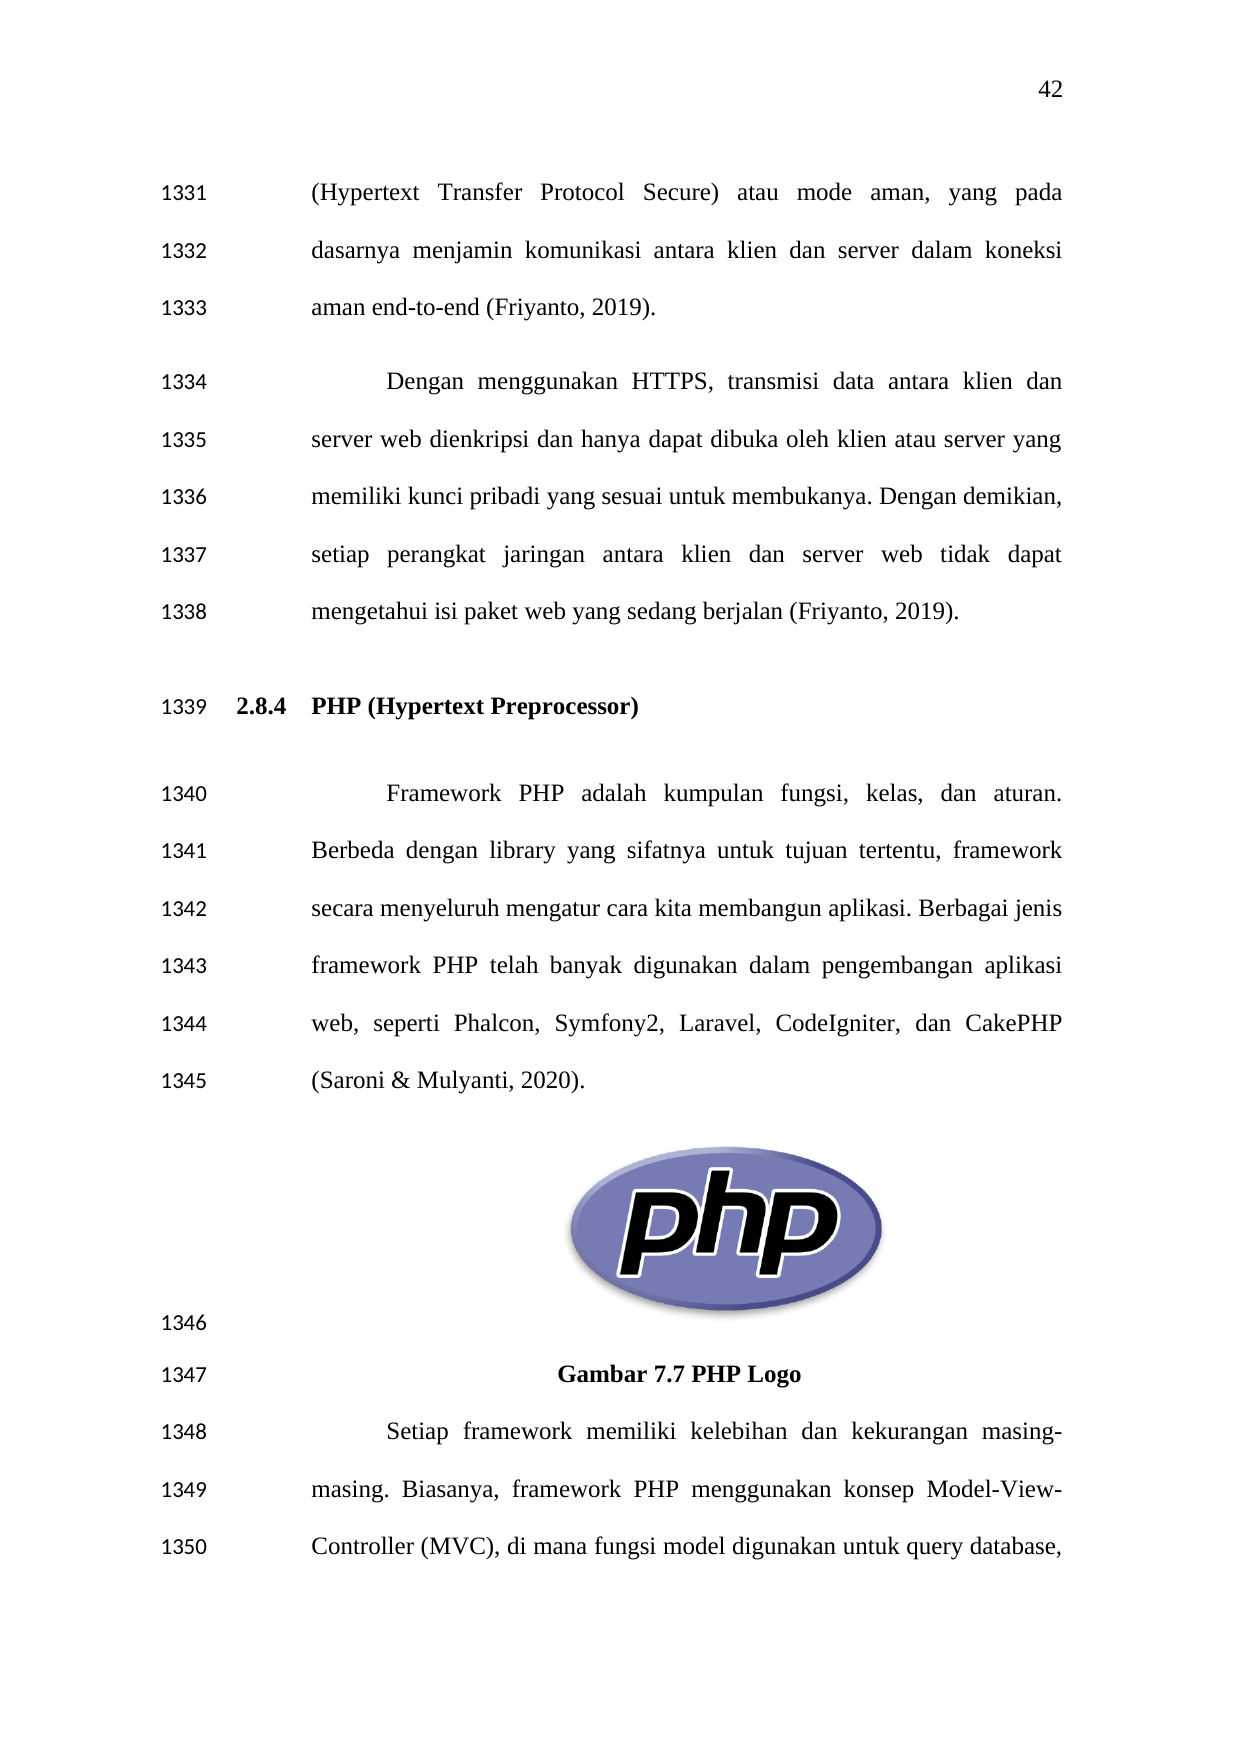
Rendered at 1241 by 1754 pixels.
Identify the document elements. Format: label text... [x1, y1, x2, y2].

subtitle PHP (Hypertext Preprocessor) [236, 691, 1063, 720]
text Framework PHP adalah kumpulan fungsi, kelas, dan aturan. Berbeda dengan library yang sifatnya untuk tujuan tertentu, framework secara menyeluruh mengatur cara kita membangun aplikasi. Berbagai jenis framework PHP telah banyak digunakan dalam pengembangan aplikasi web, seperti Phalcon, Symfony2, Laravel, CodeIgniter, dan CakePHP (Saroni & Mulyanti, 2020). [311, 778, 1063, 1094]
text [311, 1416, 1063, 1560]
picture [566, 1142, 886, 1315]
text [311, 177, 1063, 321]
text Dengan menggunakan HTTPS, transmisi data antara klien dan server web dienkripsi dan hanya dapat dibuka oleh klien atau server yang memiliki kunci pribadi yang sesuai untuk membukanya. Dengan demikian, setiap perangkat jaringan antara klien dan server web tidak dapat mengetahui isi paket web yang sedang berjalan (Friyanto, 2019). [311, 366, 1063, 625]
